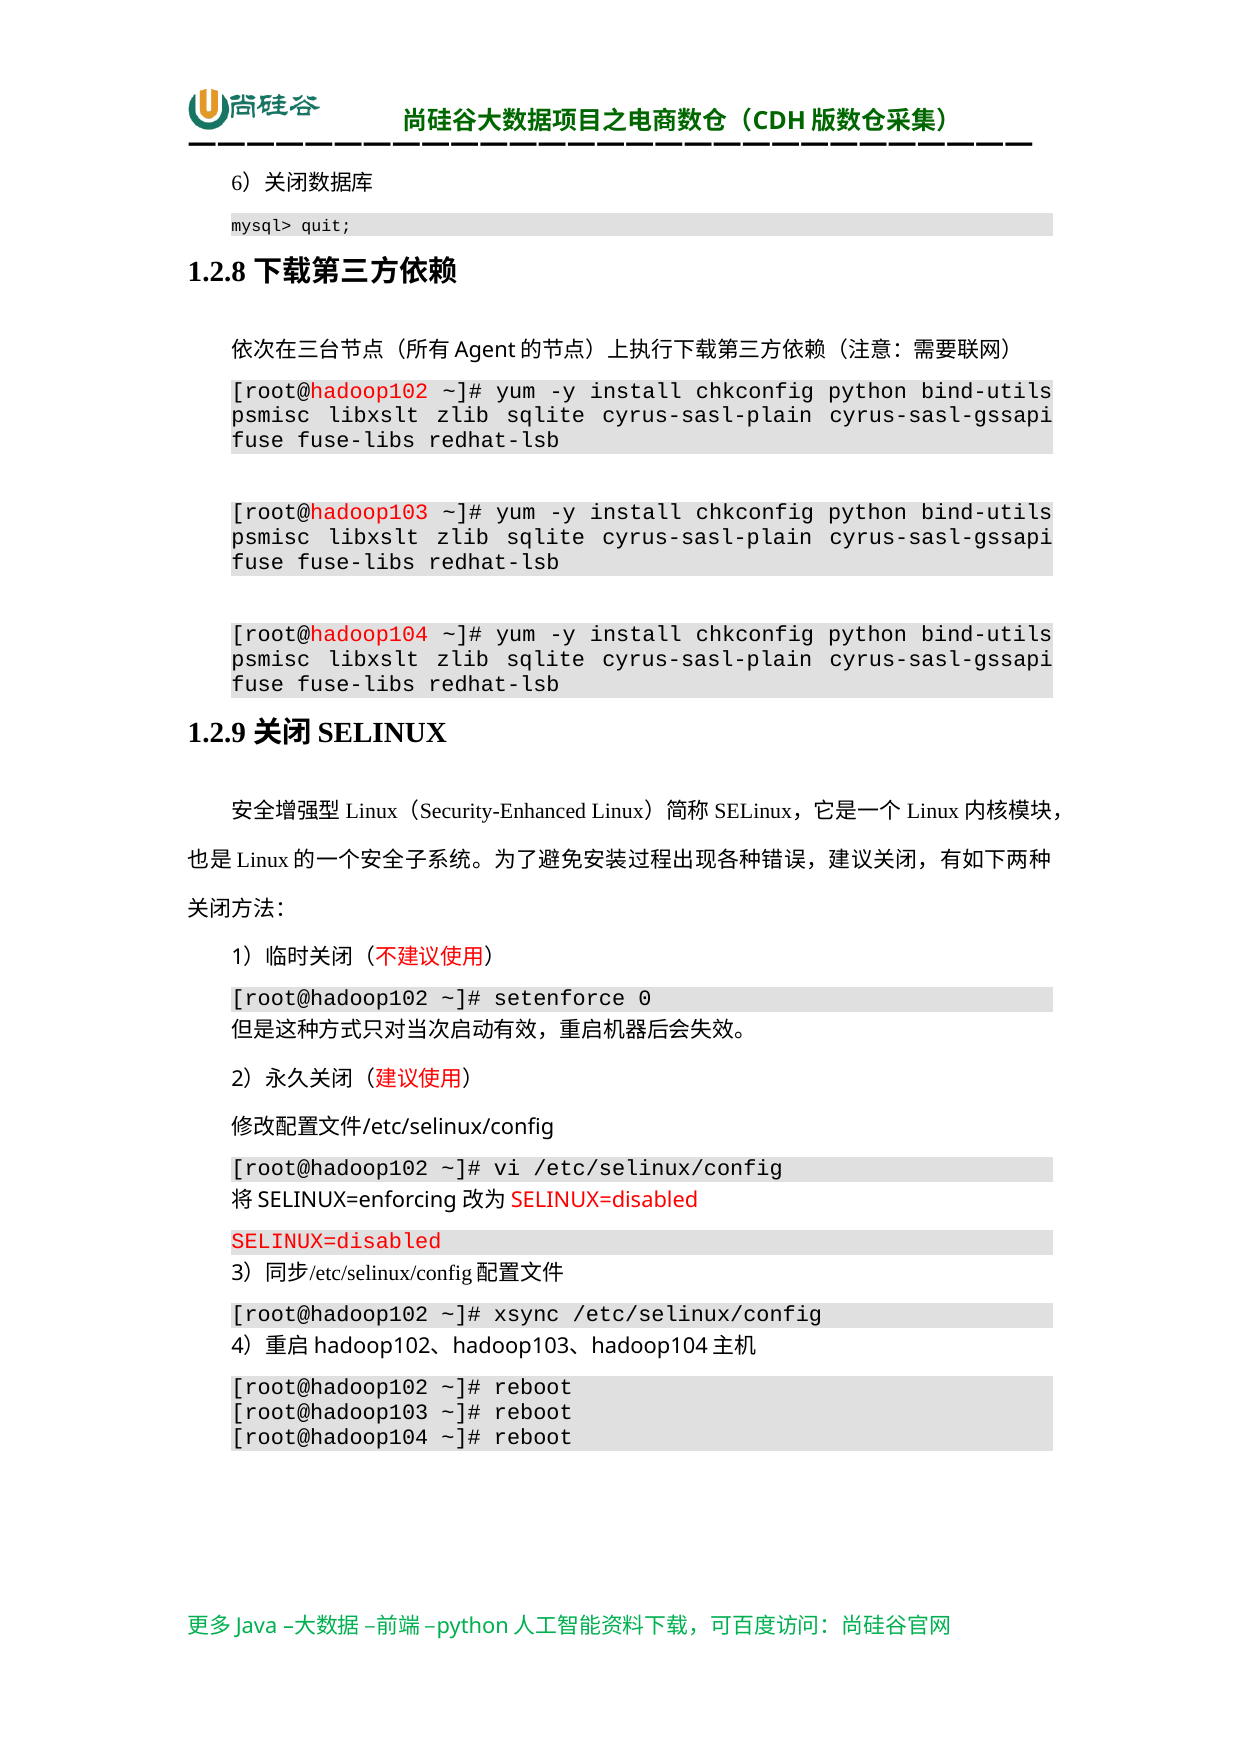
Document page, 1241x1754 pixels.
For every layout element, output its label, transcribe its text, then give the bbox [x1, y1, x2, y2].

text [root@hadoop102 ~]# vi /etc/selinux/config [231, 1157, 1053, 1182]
text mysql> quit; [231, 213, 1053, 236]
list 1）临时关闭（不建议使用） [187, 939, 1053, 971]
list 依次在三台节点（所有Agent的节点）上执行下载第三方依赖（注意：需要联网） [187, 331, 1053, 364]
list 4）重启hadoop102、hadoop103、hadoop104主机 [187, 1328, 1053, 1361]
list 但是这种方式只对当次启动有效，重启机器后会失效。 [187, 1012, 1053, 1044]
list 2）永久关闭（建议使用） [187, 1060, 1053, 1093]
text [root@hadoop102 ~]# reboot [231, 1376, 1053, 1401]
text [root@hadoop102 ~]# setenforce 0 [231, 987, 1053, 1012]
text [root@hadoop104 ~]# yum -y install chkconfig python bind-utils psmisc libxslt zlib sqlite cyrus-sasl-plain cyrus-sasl-gssapi fuse fuse-libs redhat-lsb [231, 623, 1053, 698]
picture [187, 88, 320, 130]
text [root@hadoop103 ~]# reboot [231, 1401, 1053, 1426]
text [root@hadoop103 ~]# yum -y install chkconfig python bind-utils psmisc libxslt zlib sqlite cyrus-sasl-plain cyrus-sasl-gssapi fuse fuse-libs redhat-lsb [231, 502, 1053, 576]
text 安全增强型Linux（Security-Enhanced Linux）简称SELinux，它是一个 Linux 内核模块，也是Linux的一个安全子系统。为了避免安装过程出现各种错误，建议关闭，有如下两种关闭方法： [187, 793, 1053, 923]
text SELINUX=disabled [231, 1230, 1053, 1255]
text [root@hadoop104 ~]# reboot [231, 1426, 1053, 1451]
text [root@hadoop102 ~]# yum -y install chkconfig python bind-utils psmisc libxslt zlib sqlite cyrus-sasl-plain cyrus-sasl-gssapi fuse fuse-libs redhat-lsb [231, 380, 1053, 454]
list 3）同步/etc/selinux/config配置文件 [187, 1255, 1053, 1287]
subtitle 1.2.9 关闭SELINUX [187, 698, 1053, 763]
list 修改配置文件/etc/selinux/config [231, 1109, 1053, 1141]
subtitle 1.2.8 下载第三方依赖 [187, 236, 1053, 301]
list 将SELINUX=enforcing 改为SELINUX=disabled [231, 1182, 1053, 1214]
text [root@hadoop102 ~]# xsync /etc/selinux/config [231, 1303, 1053, 1328]
text 6）关闭数据库 [187, 165, 1053, 197]
